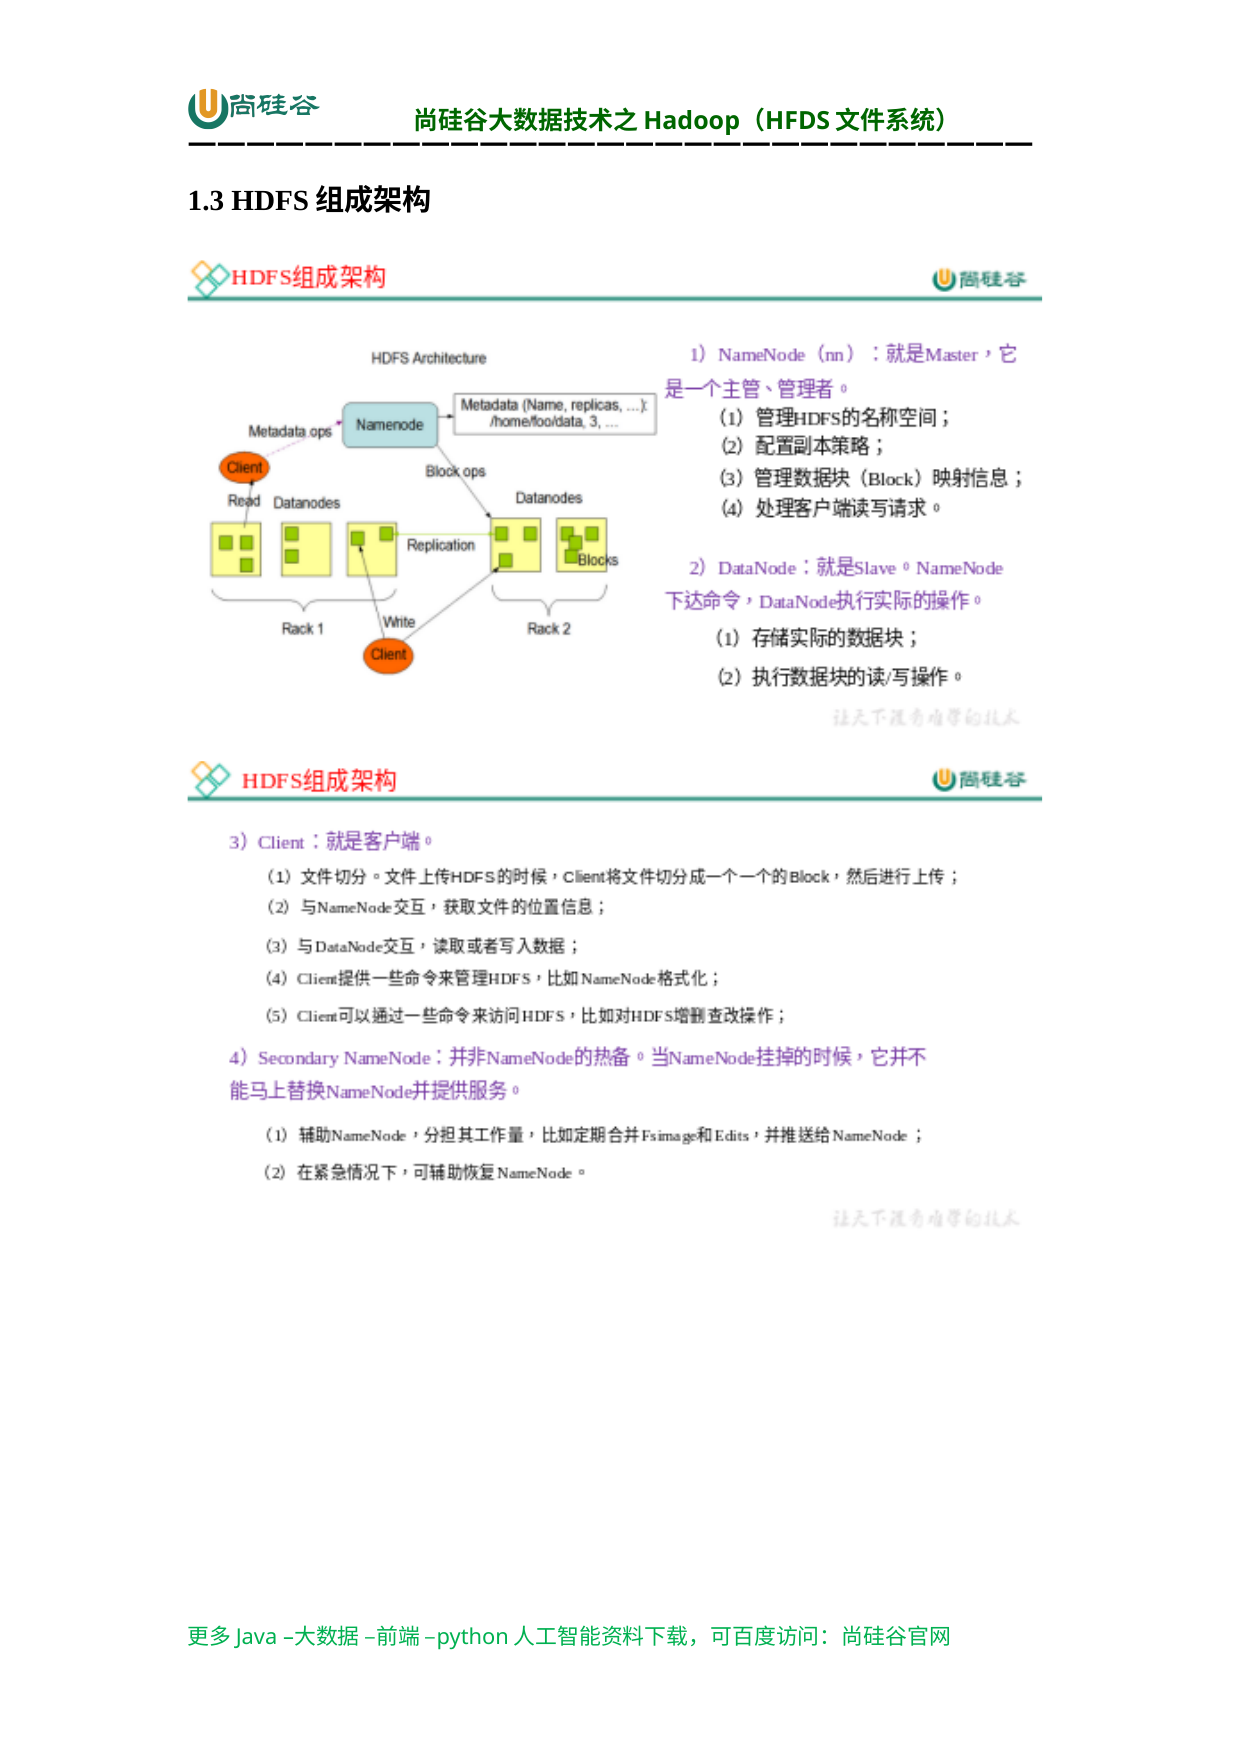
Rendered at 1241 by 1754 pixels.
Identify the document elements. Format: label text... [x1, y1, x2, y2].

picture [187, 88, 320, 130]
subtitle 1.3 HDFS组成架构 [187, 165, 1053, 230]
